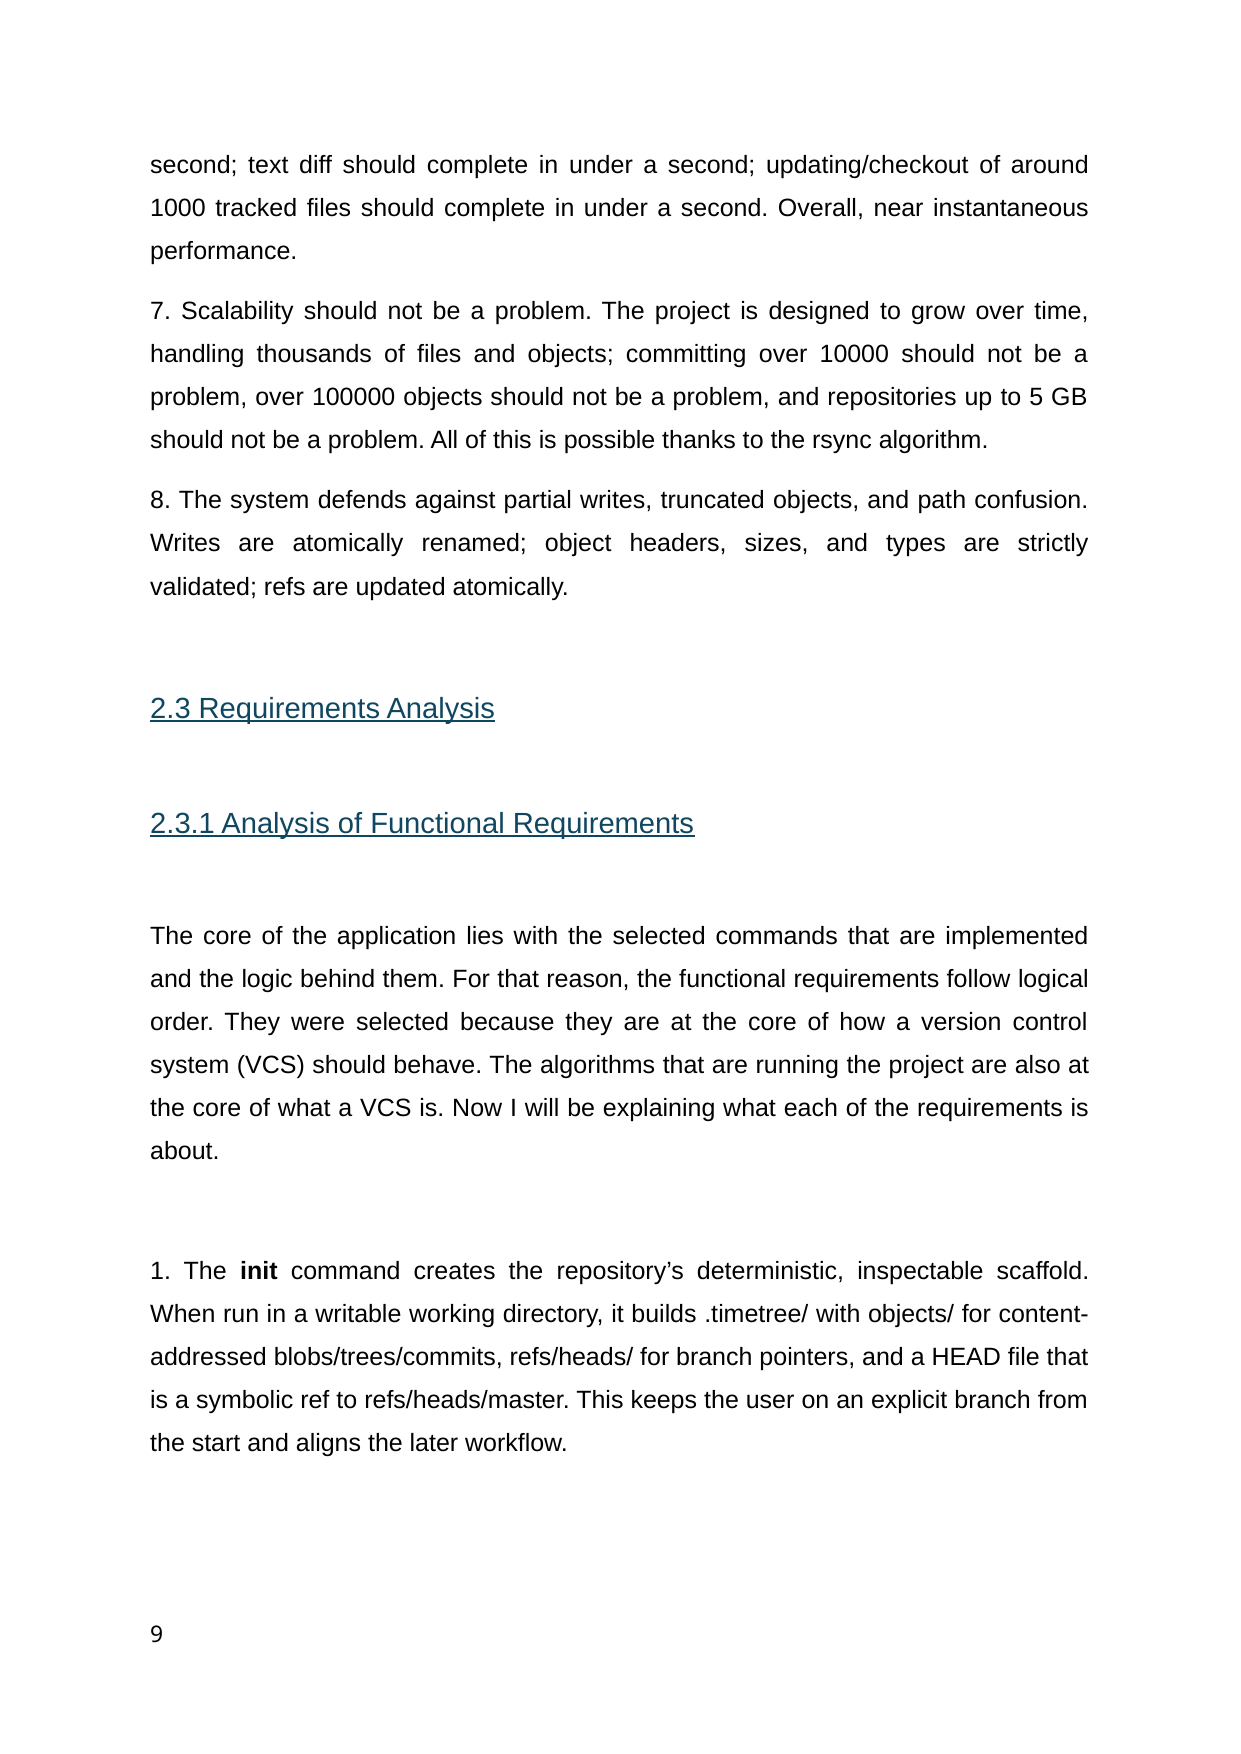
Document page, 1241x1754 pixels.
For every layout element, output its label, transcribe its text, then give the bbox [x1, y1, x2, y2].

text 7. Scalability should not be a problem. The project is designed to grow over time, handling thousands of files and objects; committing over 10000 should not be a problem, over 100000 objects should not be a problem, and repositories up to 5 GB should not be a problem. All of this is possible thanks to the rsync algorithm. [150, 296, 1090, 454]
text 1. The init command creates the repository’s deterministic, inspectable scaffold. When run in a writable working directory, it builds .timetree/ with objects/ for content-addressed blobs/trees/commits, refs/heads/ for branch pointers, and a HEAD file that is a symbolic ref to refs/heads/master. This keeps the user on an explicit branch from the start and aligns the later workflow. [150, 1256, 1090, 1457]
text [150, 150, 1090, 265]
text The core of the application lies with the selected commands that are implemented and the logic behind them. For that reason, the functional requirements follow logical order. They were selected because they are at the core of how a version control system (VCS) should behave. The algorithms that are running the project are also at the core of what a VCS is. Now I will be explaining what each of the requirements is about. [150, 921, 1090, 1165]
subtitle 2.3.1 Analysis of Functional Requirements [150, 806, 1090, 839]
text 8. The system defends against partial writes, truncated objects, and path confusion. Writes are atomically renamed; object headers, sizes, and types are strictly validated; refs are updated atomically. [150, 485, 1090, 600]
subtitle 2.3 Requirements Analysis [150, 691, 1090, 724]
